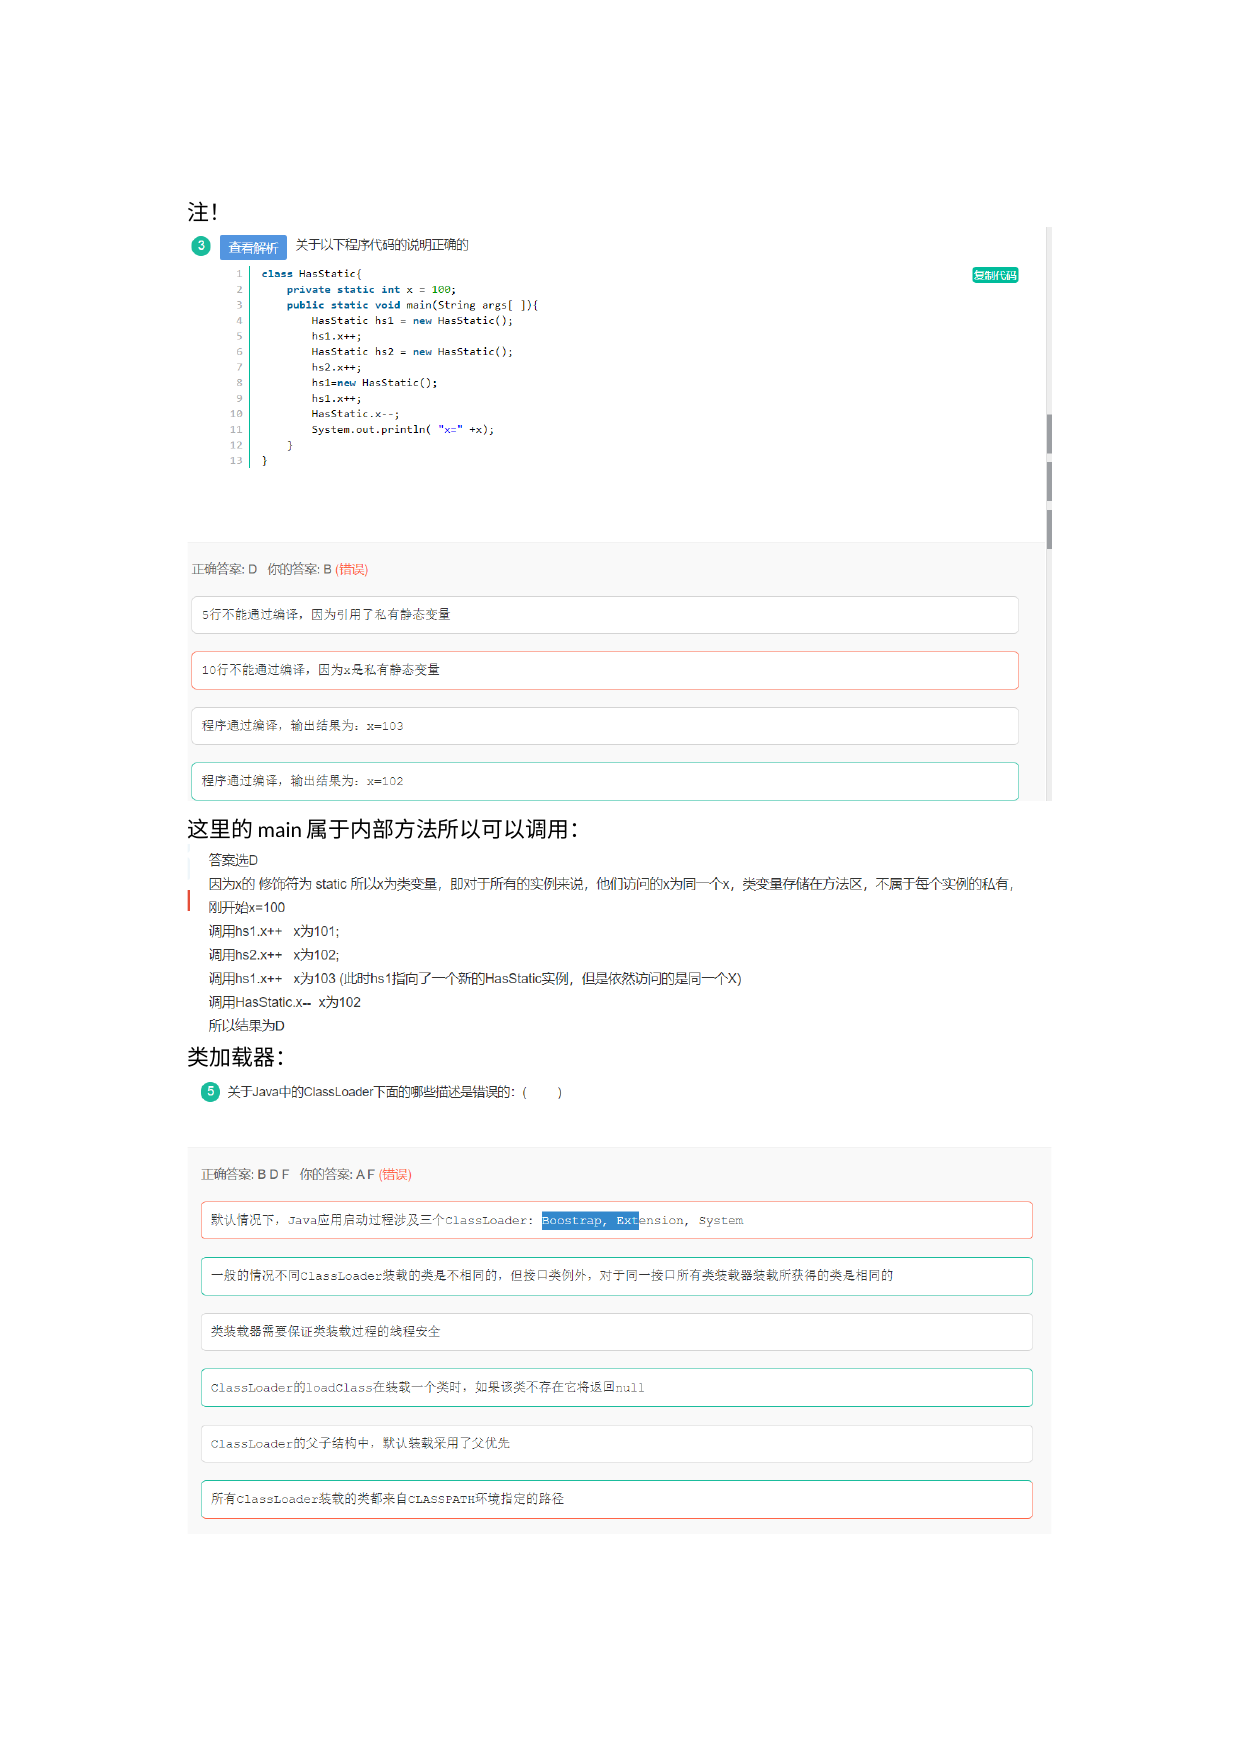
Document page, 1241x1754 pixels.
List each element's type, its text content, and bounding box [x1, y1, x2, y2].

picture [187, 227, 1052, 801]
picture [187, 844, 1053, 1034]
picture [187, 1072, 1052, 1534]
text 这里的main属于内部方法所以可以调用： [187, 812, 1053, 844]
text 注！ [187, 194, 1053, 227]
text 类加载器： [187, 1039, 1053, 1072]
